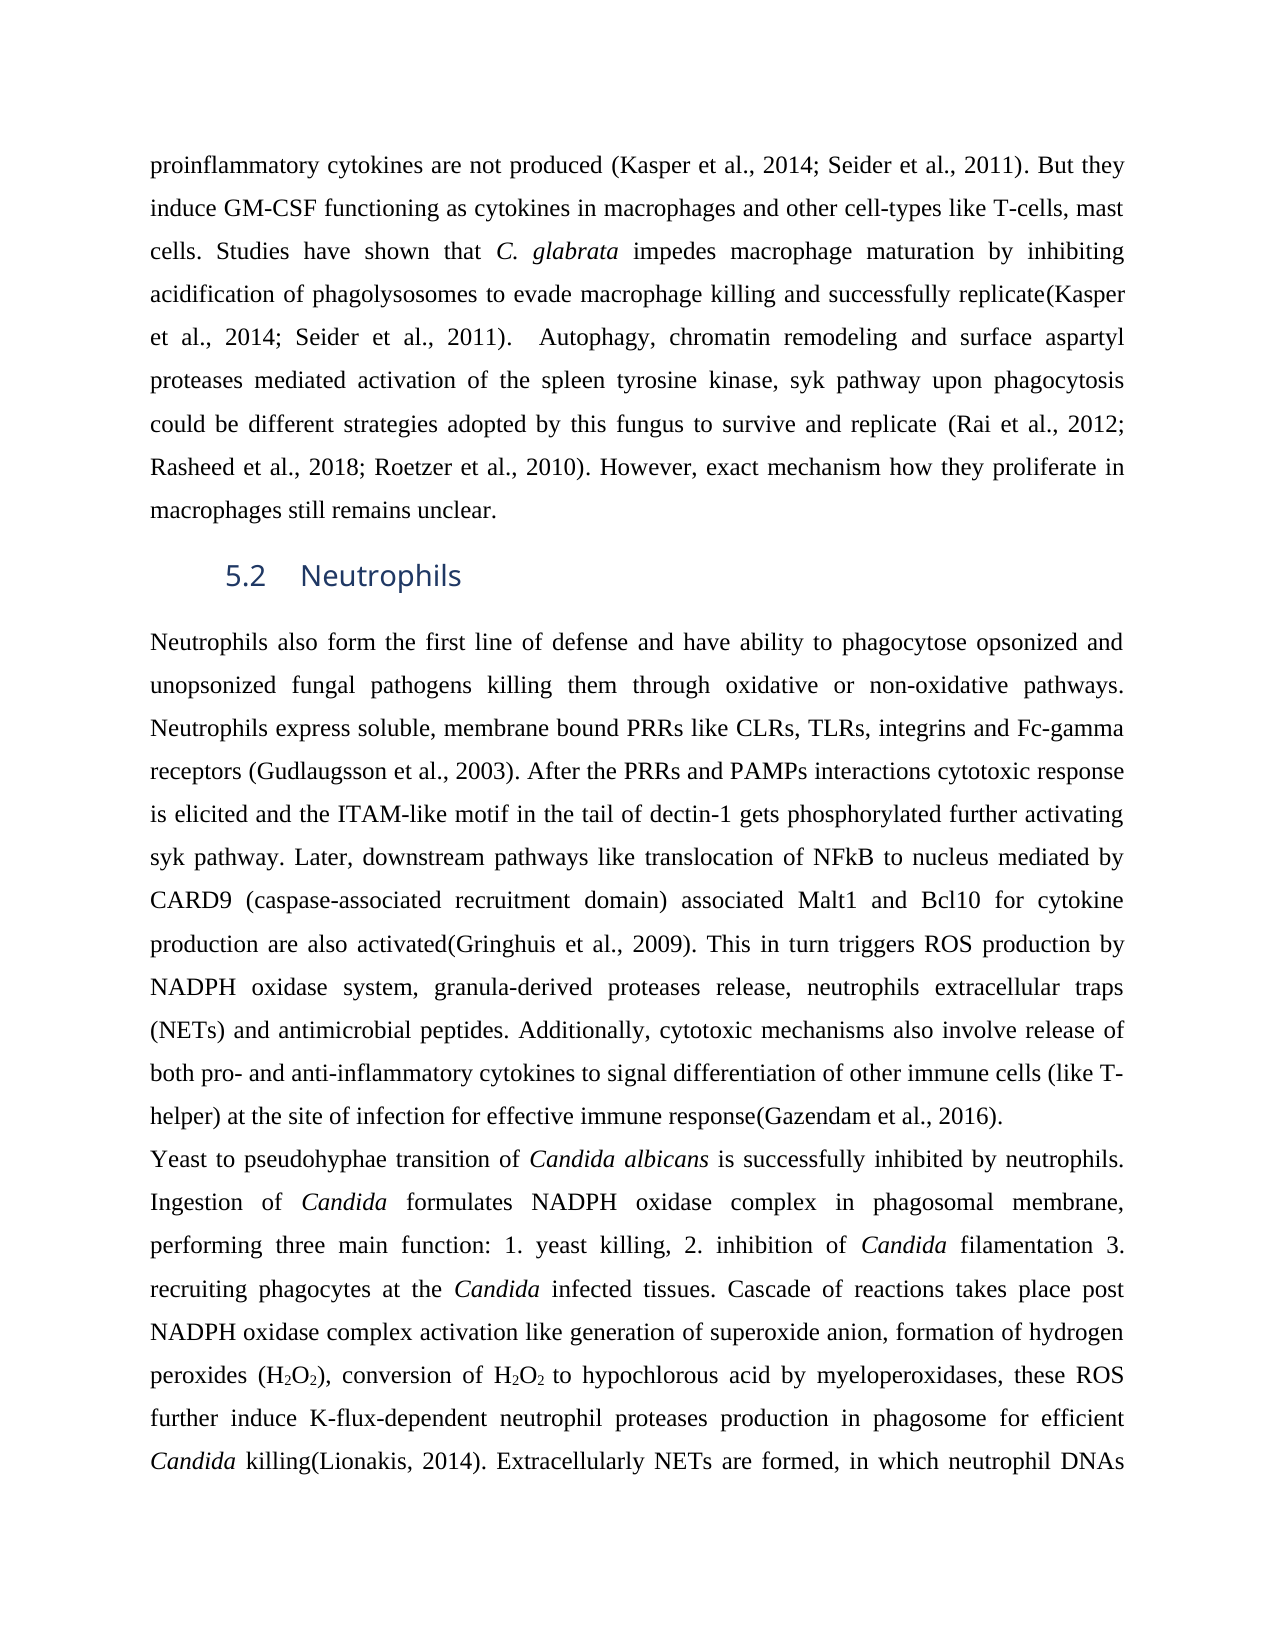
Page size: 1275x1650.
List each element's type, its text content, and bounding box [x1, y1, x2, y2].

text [150, 1144, 1125, 1475]
text Neutrophils also form the first line of defense and have ability to phagocytose opsonized and unopsonized fungal pathogens killing them through oxidative or non-oxidative pathways. Neutrophils express soluble, membrane bound PRRs like CLRs, TLRs, integrins and Fc-gamma receptors (Gudlaugsson et al., 2003). After the PRRs and PAMPs interactions cytotoxic response is elicited and the ITAM-like motif in the tail of dectin-1 gets phosphorylated further activating syk pathway. Later, downstream pathways like translocation of NFkB to nucleus mediated by CARD9 (caspase-associated recruitment domain) associated Malt1 and Bcl10 for cytokine production are also activated(Gringhuis et al., 2009). This in turn triggers ROS production by NADPH oxidase system, granula-derived proteases release, neutrophils extracellular traps (NETs) and antimicrobial peptides. Additionally, cytotoxic mechanisms also involve release of both pro- and anti-inflammatory cytokines to signal differentiation of other immune cells (like T-helper) at the site of infection for effective immune response(Gazendam et al., 2016). [150, 627, 1125, 1130]
list Neutrophils [225, 555, 1125, 594]
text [150, 150, 1125, 524]
